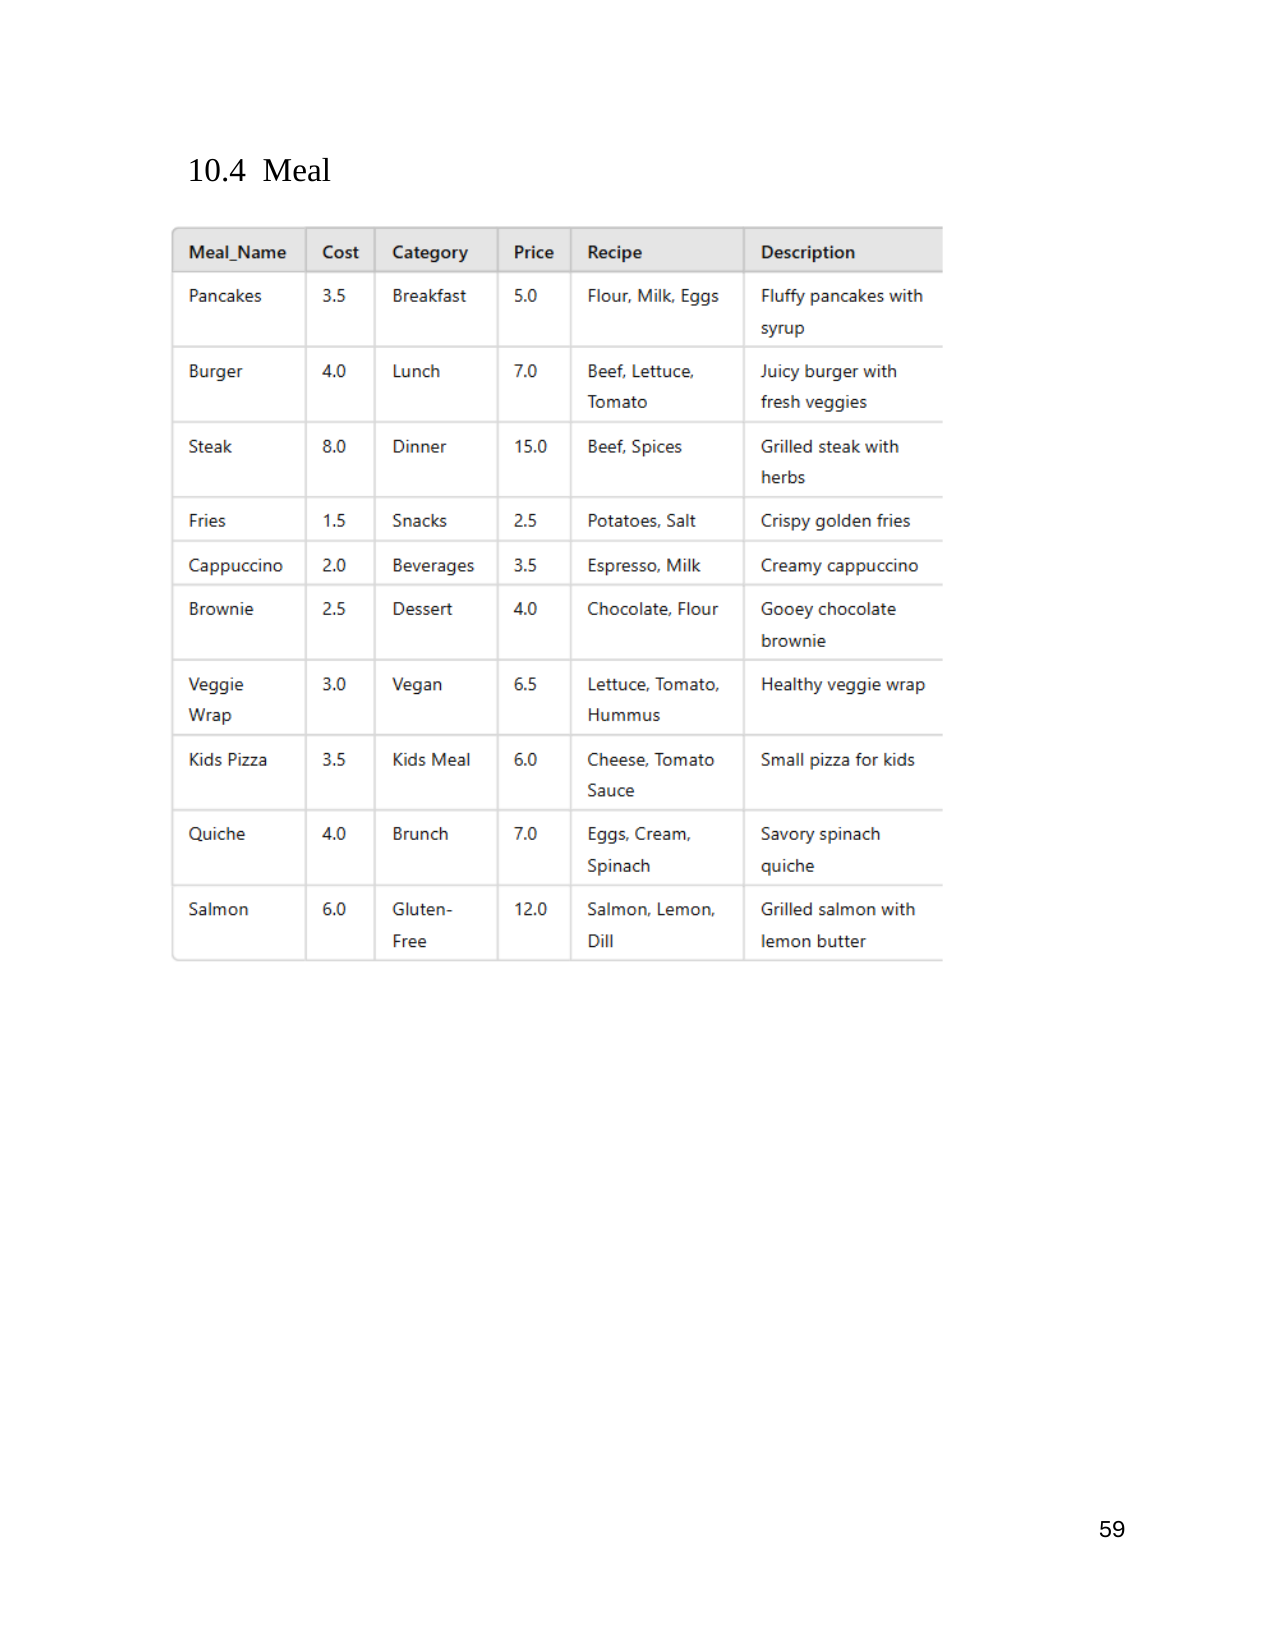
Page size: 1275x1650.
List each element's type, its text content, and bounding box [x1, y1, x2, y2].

subtitle Meal [187, 150, 1125, 188]
picture [150, 215, 943, 978]
